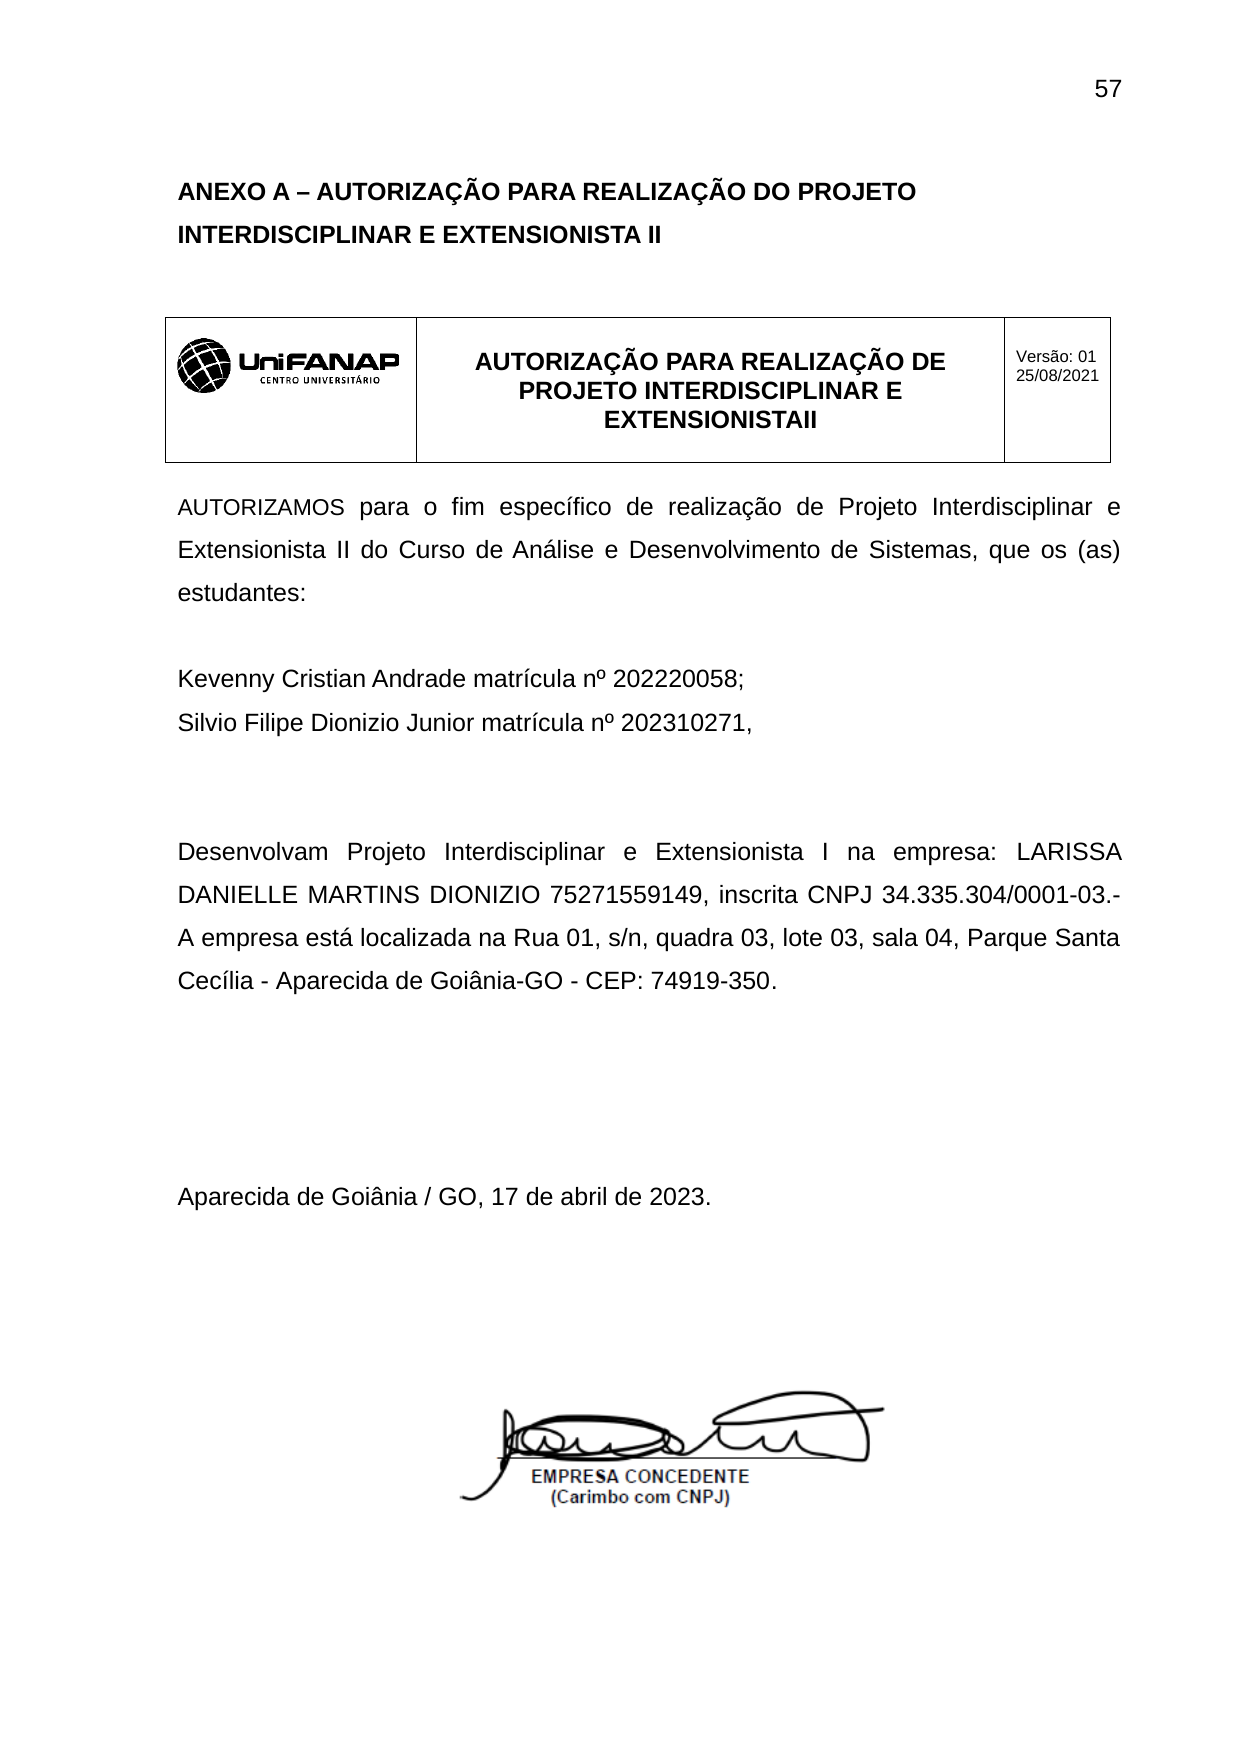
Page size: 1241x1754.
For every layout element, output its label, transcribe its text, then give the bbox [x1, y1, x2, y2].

text AUTORIZAMOS para o fim específico de realização de Projeto Interdisciplinar e Extensionista II do Curso de Análise e Desenvolvimento de Sistemas, que os (as) estudantes: [177, 492, 1122, 607]
table_header AUTORIZAÇÃO PARA REALIZAÇÃO DE PROJETO INTERDISCIPLINAR E EXTENSIONISTAII [417, 318, 1004, 462]
picture [177, 338, 399, 393]
text Aparecida de Goiânia / GO, 17 de abril de 2023. [177, 1182, 1122, 1211]
table_header [166, 318, 416, 462]
table_header Versão: 01 25/08/2021 [1005, 318, 1110, 462]
text Kevenny Cristian Andrade matrícula nº 202220058; [177, 664, 1122, 693]
text Silvio Filipe Dionizio Junior matrícula nº 202310271, [177, 707, 1122, 736]
subtitle ANEXO A – AUTORIZAÇÃO PARA REALIZAÇÃO DO PROJETO INTERDISCIPLINAR E EXTENSIONISTA II [177, 177, 1122, 249]
picture [382, 1354, 917, 1592]
text Desenvolvam Projeto Interdisciplinar e Extensionista I na empresa: LARISSA DANIELLE MARTINS DIONIZIO 75271559149, inscrita CNPJ 34.335.304/0001-03.- A empresa está localizada na Rua 01, s/n, quadra 03, lote 03, sala 04, Parque Santa Cecília - Aparecida de Goiânia-GO - CEP: 74919-350. [177, 837, 1122, 995]
